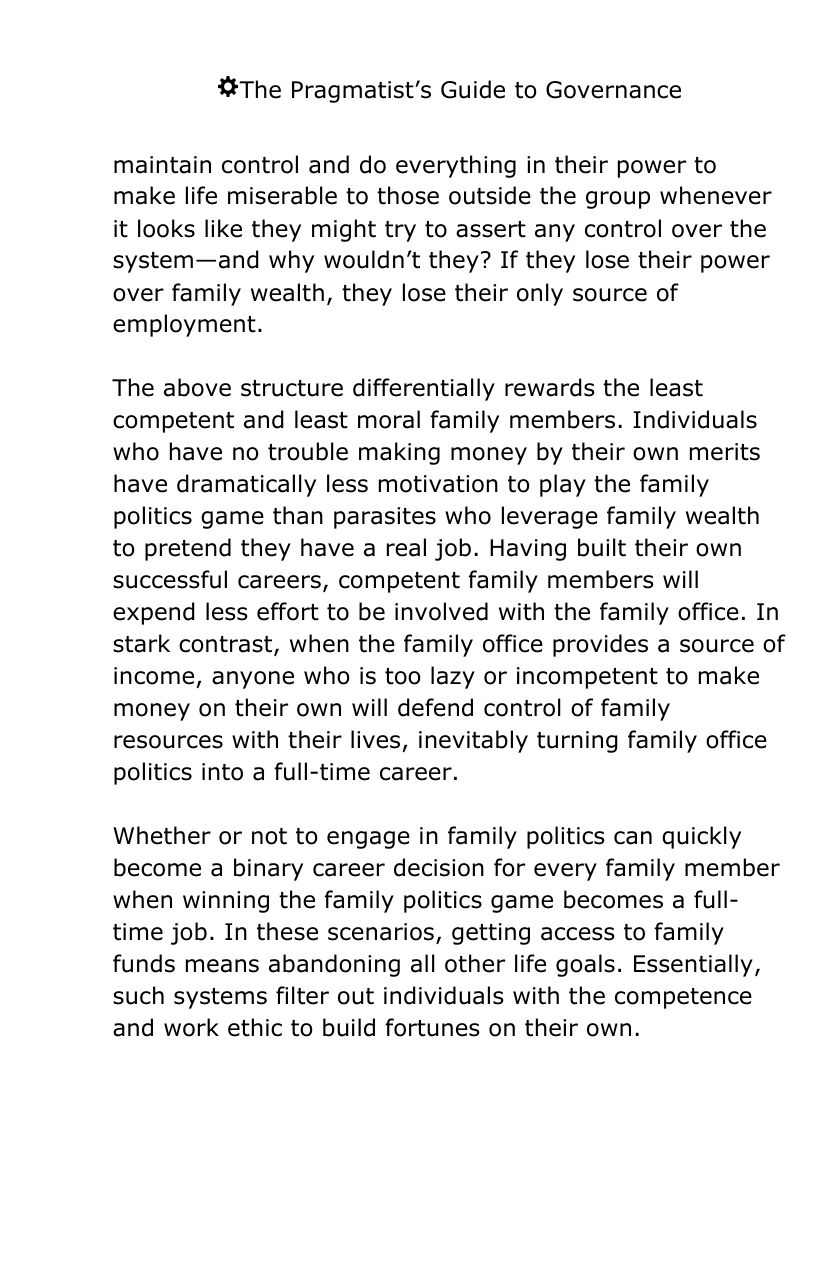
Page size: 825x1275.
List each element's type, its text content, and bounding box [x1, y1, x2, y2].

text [112, 150, 787, 338]
text Whether or not to engage in family politics can quickly become a binary career decision for every family member when winning the family politics game becomes a full-time job. In these scenarios, getting access to family funds means abandoning all other life goals. Essentially, such systems filter out individuals with the competence and work ethic to build fortunes on their own. [112, 822, 787, 1041]
text The above structure differentially rewards the least competent and least moral family members. Individuals who have no trouble making money by their own merits have dramatically less motivation to play the family politics game than parasites who leverage family wealth to pretend they have a real job. Having built their own successful careers, competent family members will expend less effort to be involved with the family office. In stark contrast, when the family office provides a source of income, anyone who is too lazy or incompetent to make money on their own will defend control of family resources with their lives, inevitably turning family office politics into a full-time career. [112, 374, 787, 785]
picture [217, 75, 239, 98]
